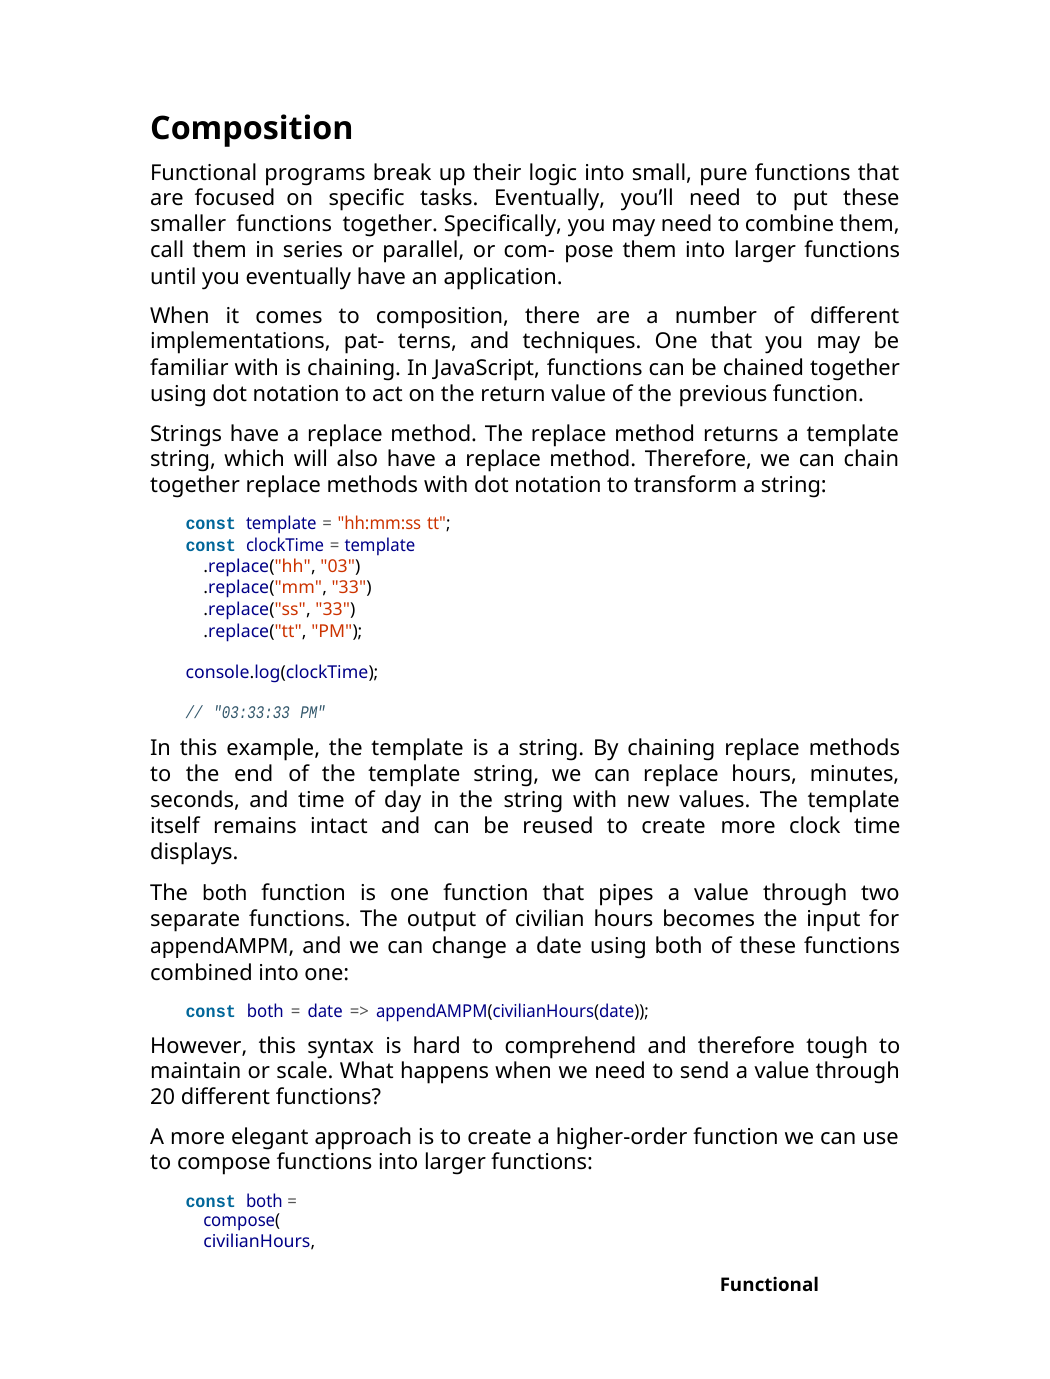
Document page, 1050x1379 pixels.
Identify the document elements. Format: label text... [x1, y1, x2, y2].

text .replace("mm", "33") [203, 577, 987, 598]
text .replace("ss", "33") [203, 598, 987, 619]
text When it comes to composition, there are a number of different implementations, pat‐ terns, and techniques. One that you may be familiar with is chaining. In JavaScript, functions can be chained together using dot notation to act on the return value of the previous function. [150, 303, 900, 408]
subtitle Composition [150, 104, 987, 148]
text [185, 1191, 372, 1253]
text Strings have a replace method. The replace method returns a template string, which will also have a replace method. Therefore, we can chain together replace methods with dot notation to transform a string: [150, 420, 900, 499]
text Functional programs break up their logic into small, pure functions that are focused on specific tasks. Eventually, you’ll need to put these smaller functions together. Specifically, you may need to combine them, call them in series or parallel, or com‐ pose them into larger functions until you eventually have an application. [150, 159, 900, 290]
text The both function is one function that pipes a value through two separate functions. The output of civilian hours becomes the input for appendAMPM, and we can change a date using both of these functions combined into one: [150, 879, 900, 987]
text const template = "hh:mm:ss tt"; [185, 511, 987, 534]
text .replace("hh", "03") [203, 556, 987, 577]
text In this example, the template is a string. By chaining replace methods to the end of the template string, we can replace hours, minutes, seconds, and time of day in the string with new values. The template itself remains intact and can be reused to create more clock time displays. [150, 735, 900, 866]
text console.log(clockTime); [185, 659, 987, 684]
text .replace("tt", "PM"); [203, 619, 987, 642]
text const clockTime = template [185, 534, 987, 556]
text However, this syntax is hard to comprehend and therefore tough to maintain or scale. What happens when we need to send a value through 20 different functions? [150, 1032, 900, 1111]
text A more elegant approach is to create a higher-order function we can use to compose functions into larger functions: [150, 1123, 900, 1176]
text // "03:33:33 PM" [185, 704, 987, 724]
text const both = date => appendAMPM(civilianHours(date)); [185, 999, 987, 1023]
